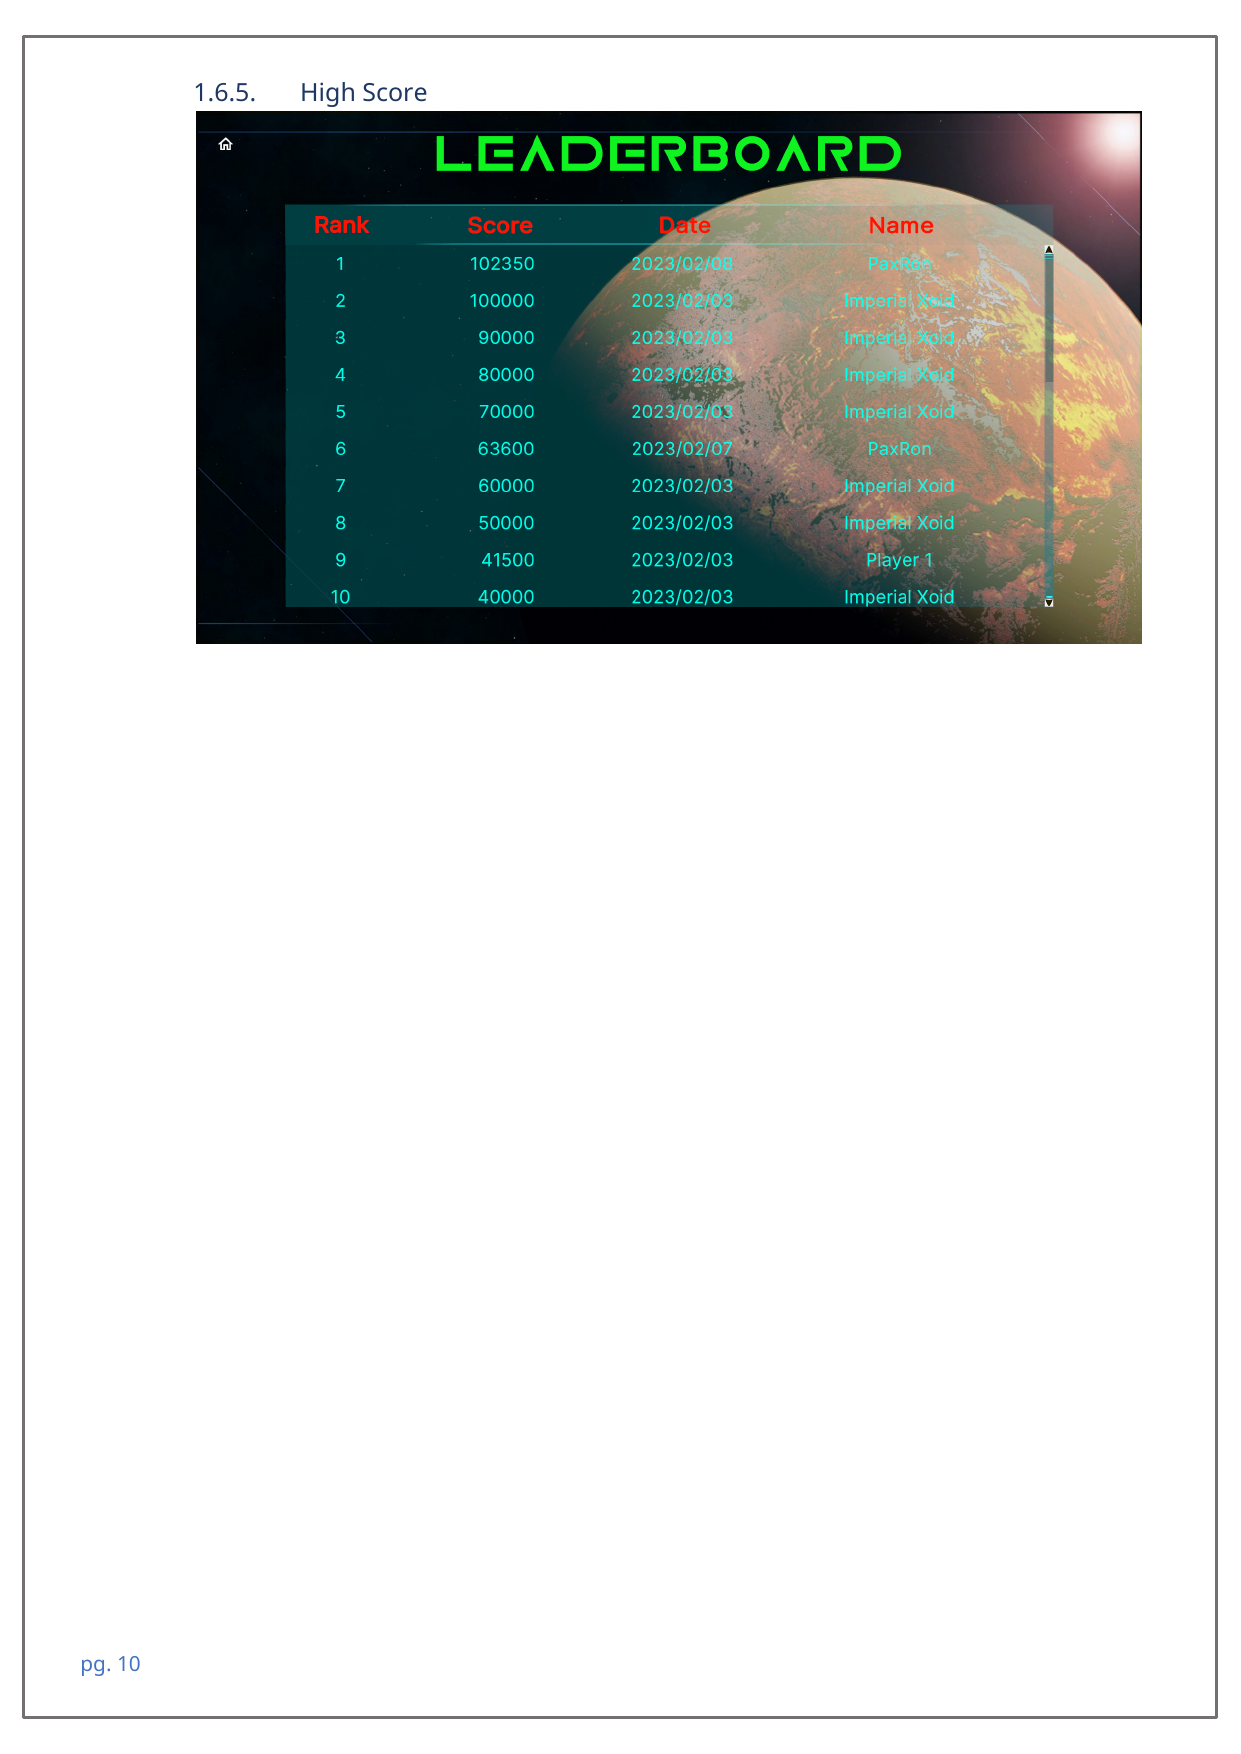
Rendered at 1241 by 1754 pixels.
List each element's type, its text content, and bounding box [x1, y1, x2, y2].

subtitle High Score [193, 75, 1165, 109]
picture [196, 111, 1142, 644]
